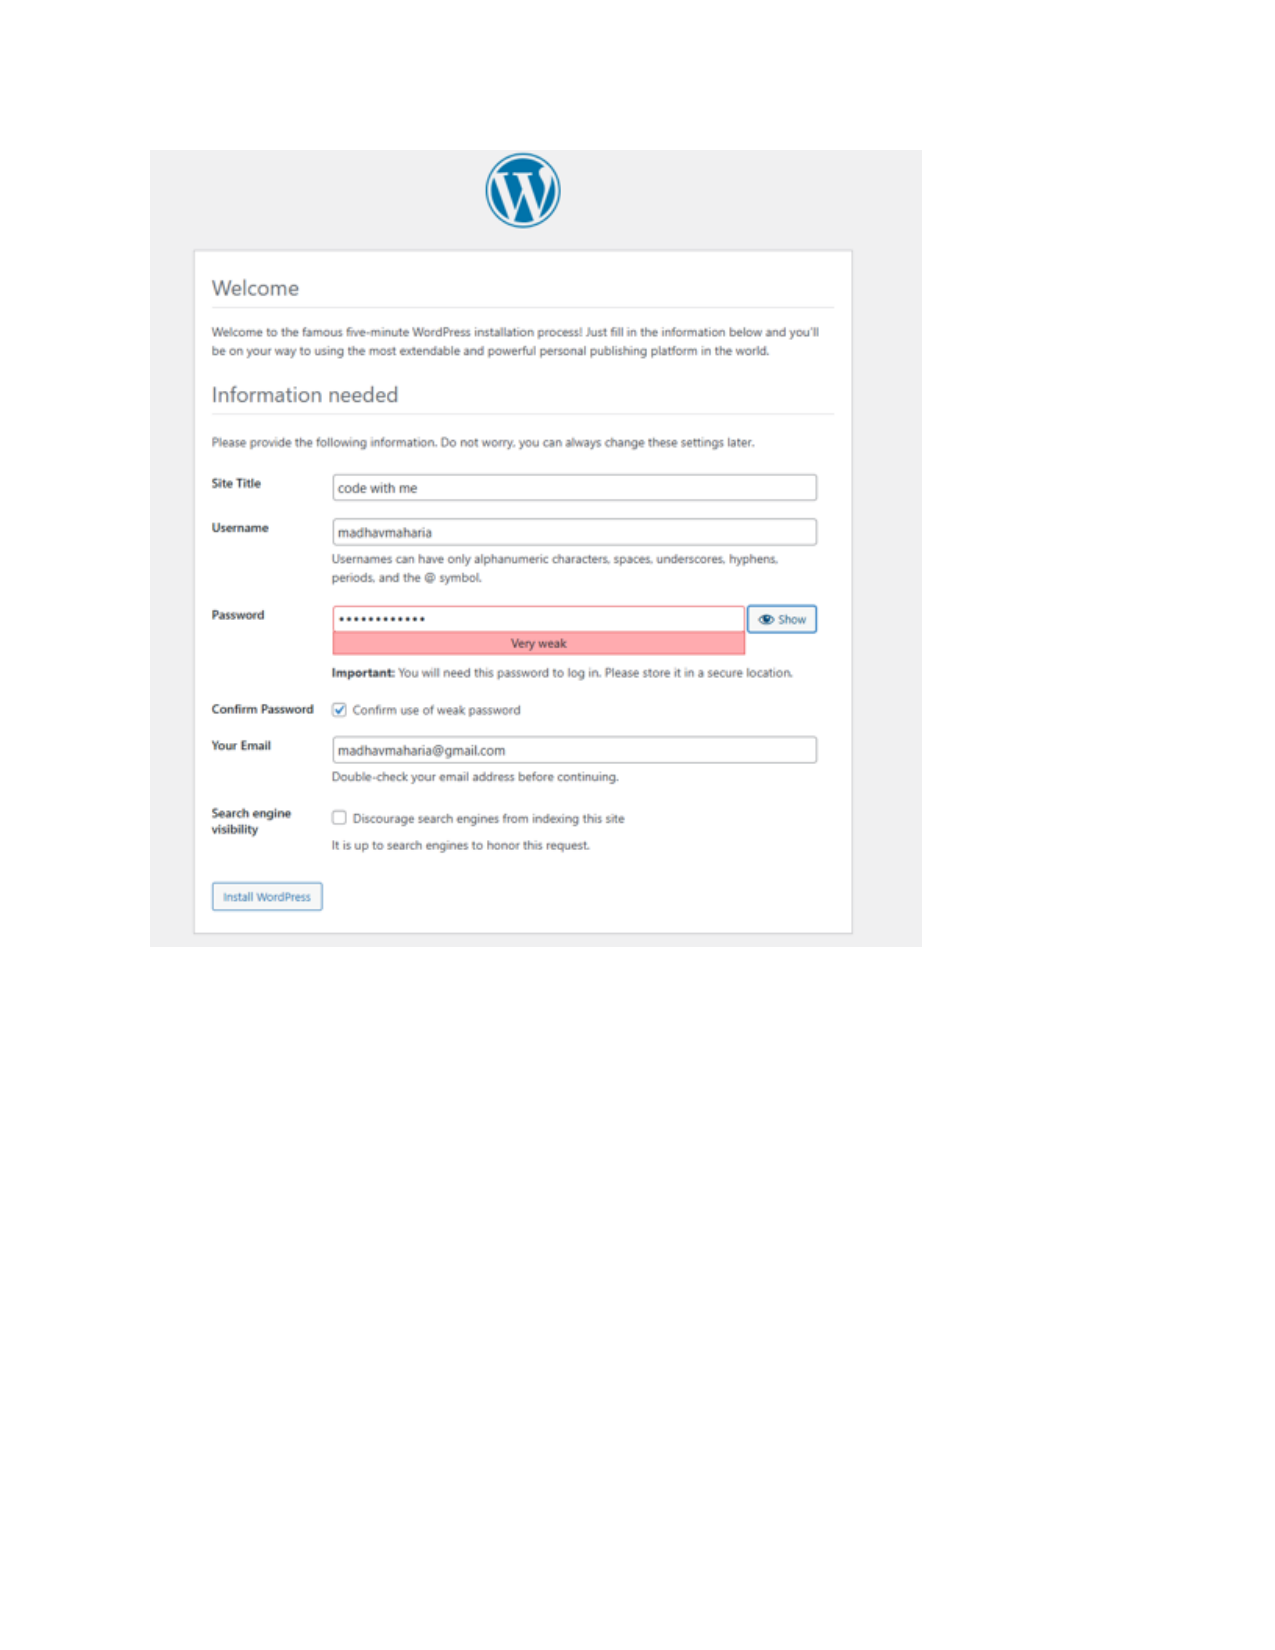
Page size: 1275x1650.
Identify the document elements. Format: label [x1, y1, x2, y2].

picture [150, 150, 922, 947]
